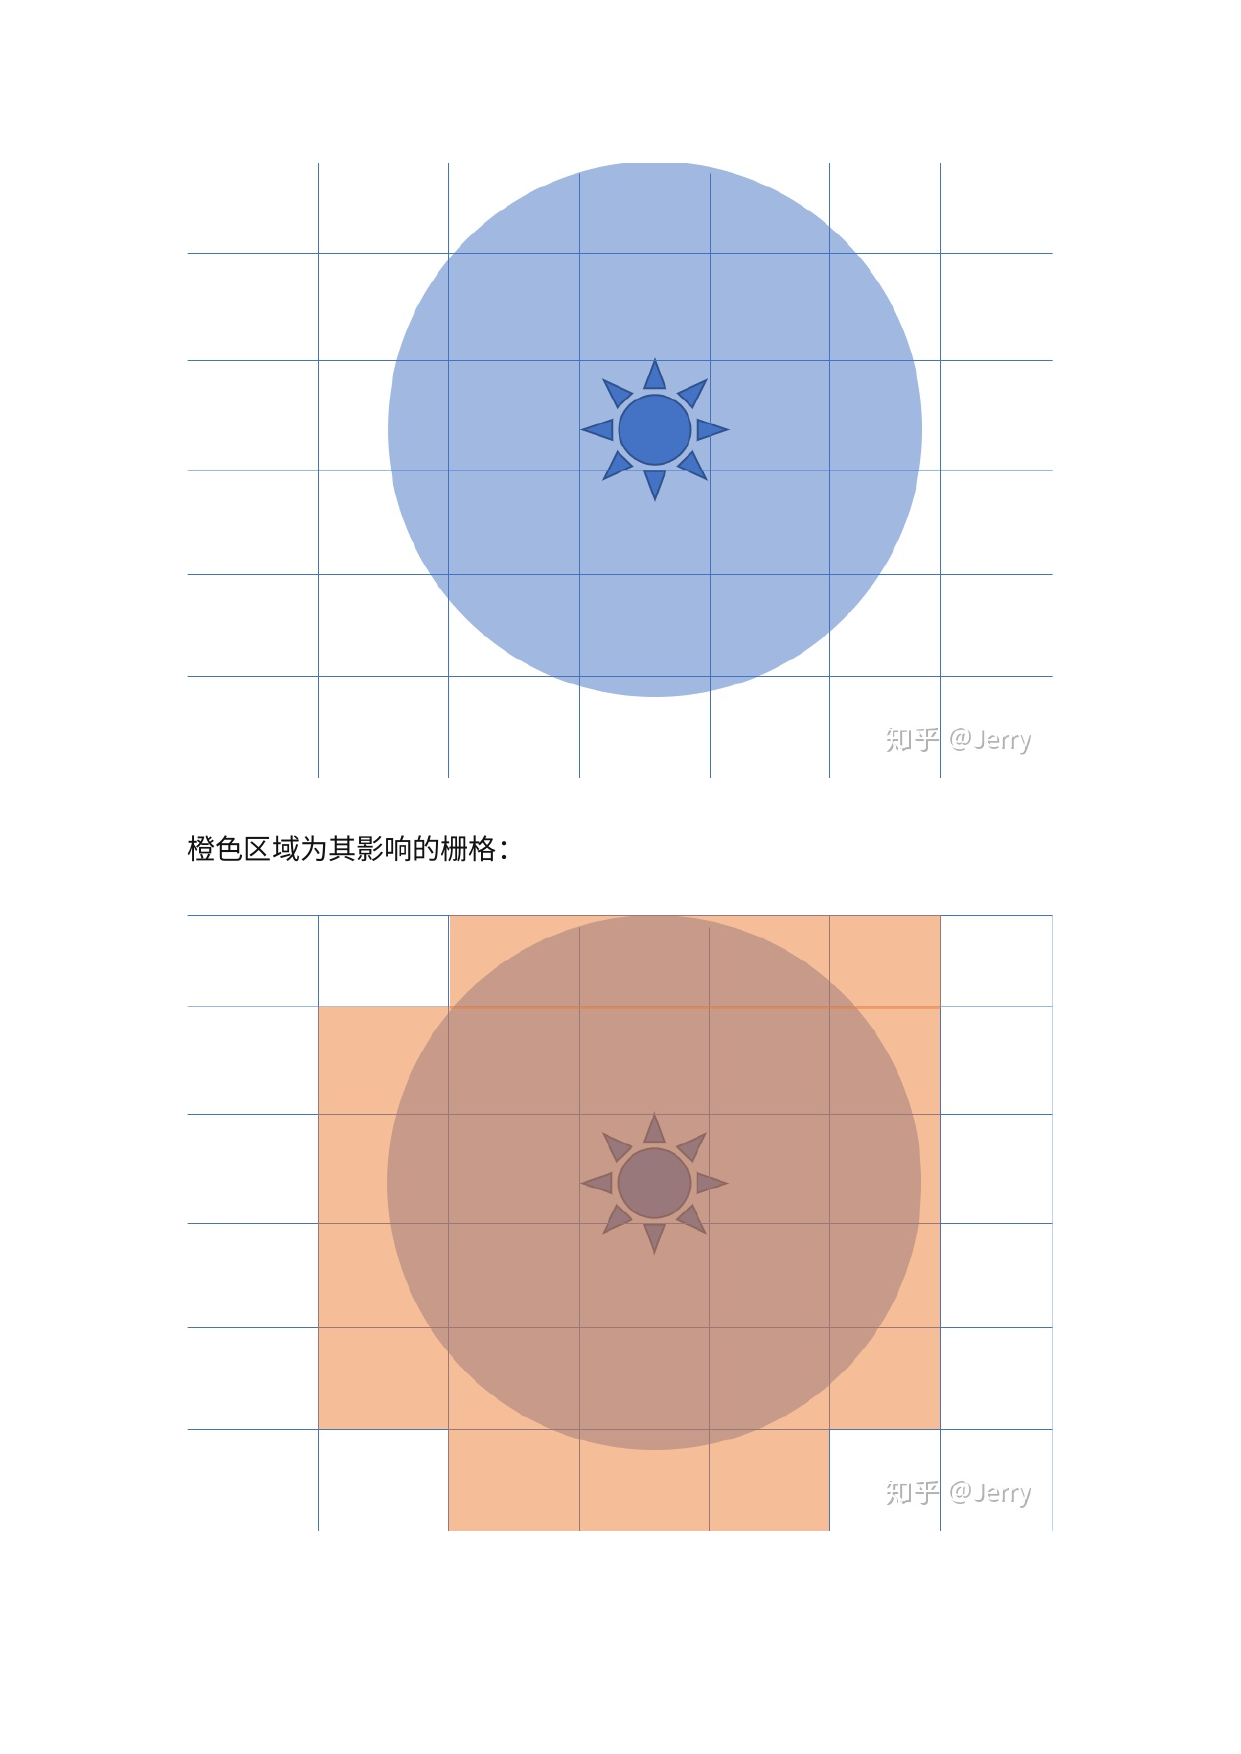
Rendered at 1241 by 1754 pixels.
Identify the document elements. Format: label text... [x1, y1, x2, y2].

picture [187, 163, 1053, 778]
picture [187, 915, 1053, 1531]
text 橙色区域为其影响的栅格： [187, 814, 1053, 879]
